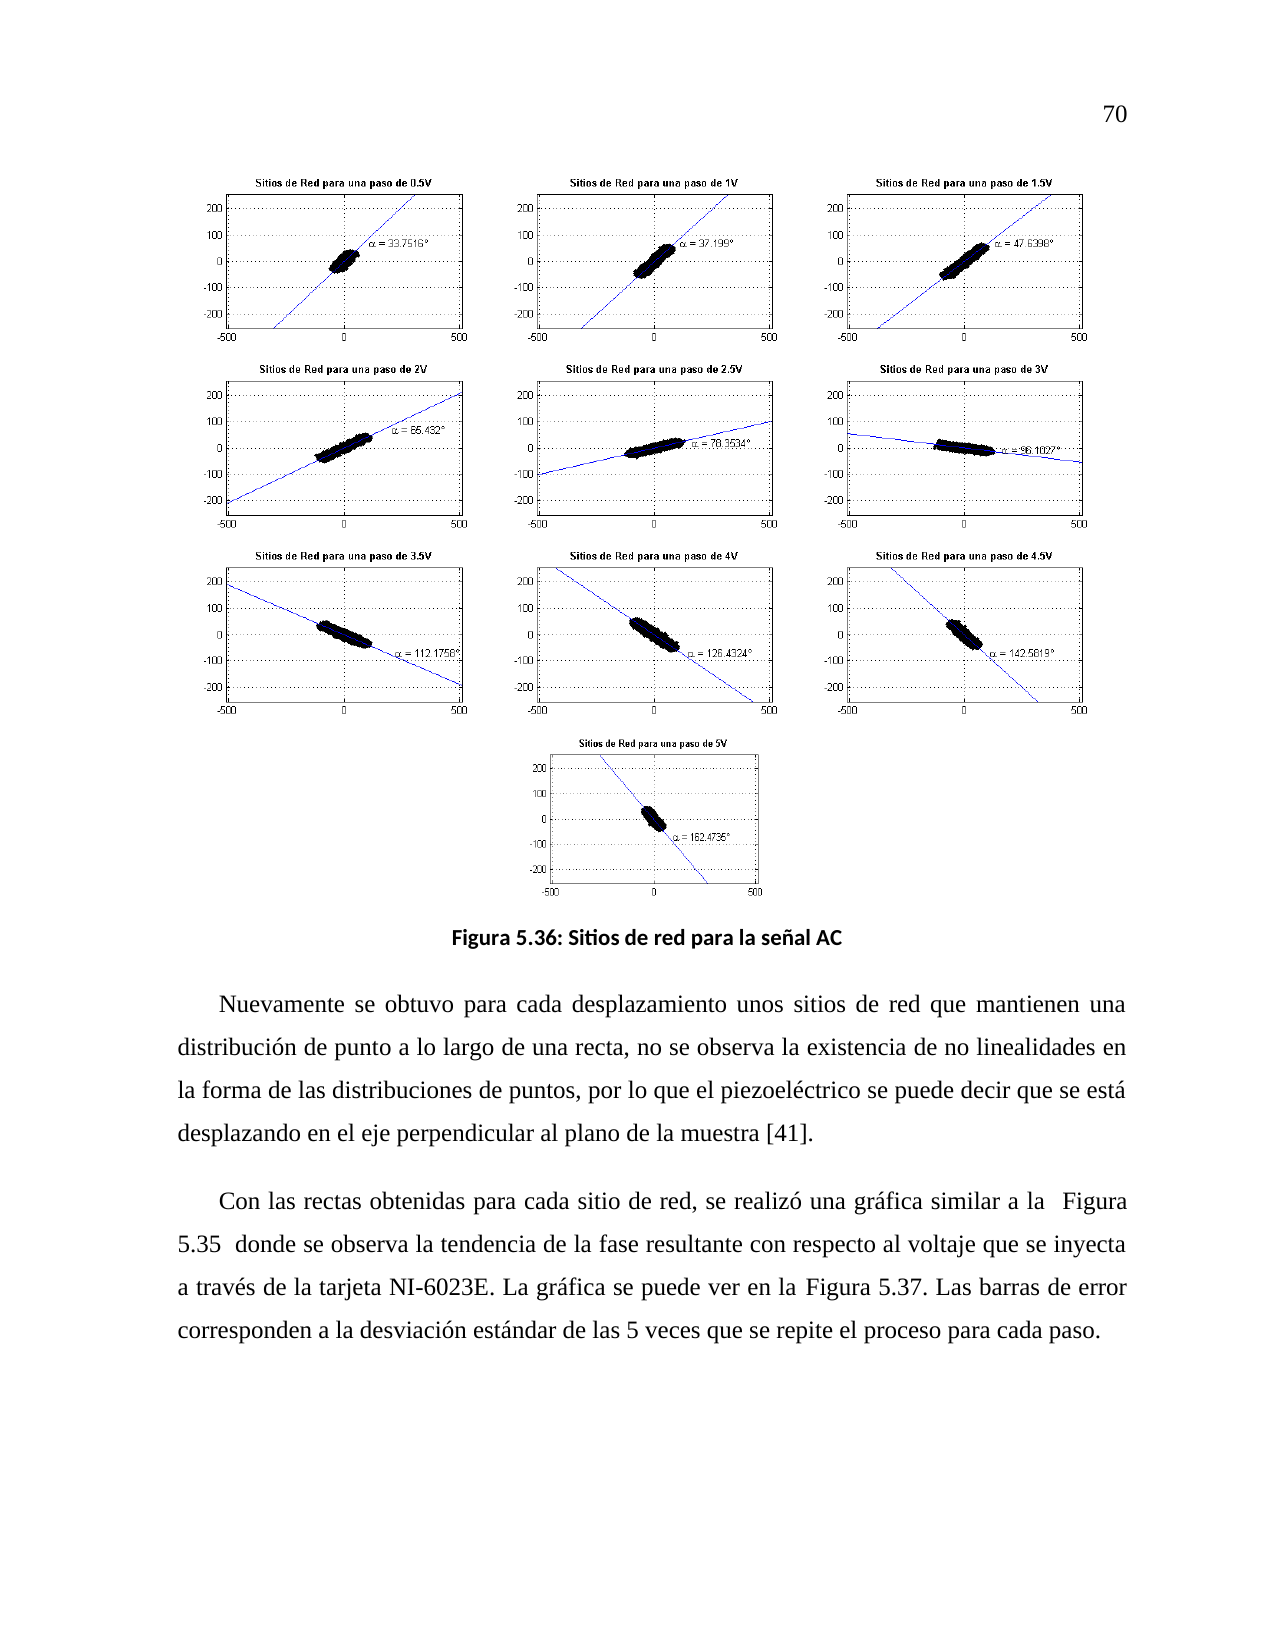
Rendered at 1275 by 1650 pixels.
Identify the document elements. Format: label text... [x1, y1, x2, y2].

picture [184, 147, 1110, 911]
text Nuevamente se obtuvo para cada desplazamiento unos sitios de red que mantienen una distribución de punto a lo largo de una recta, no se observa la existencia de no linealidades en la forma de las distribuciones de puntos, por lo que el piezoeléctrico se puede decir que se está desplazando en el eje perpendicular al plano de la muestra [41]. [177, 989, 1127, 1147]
